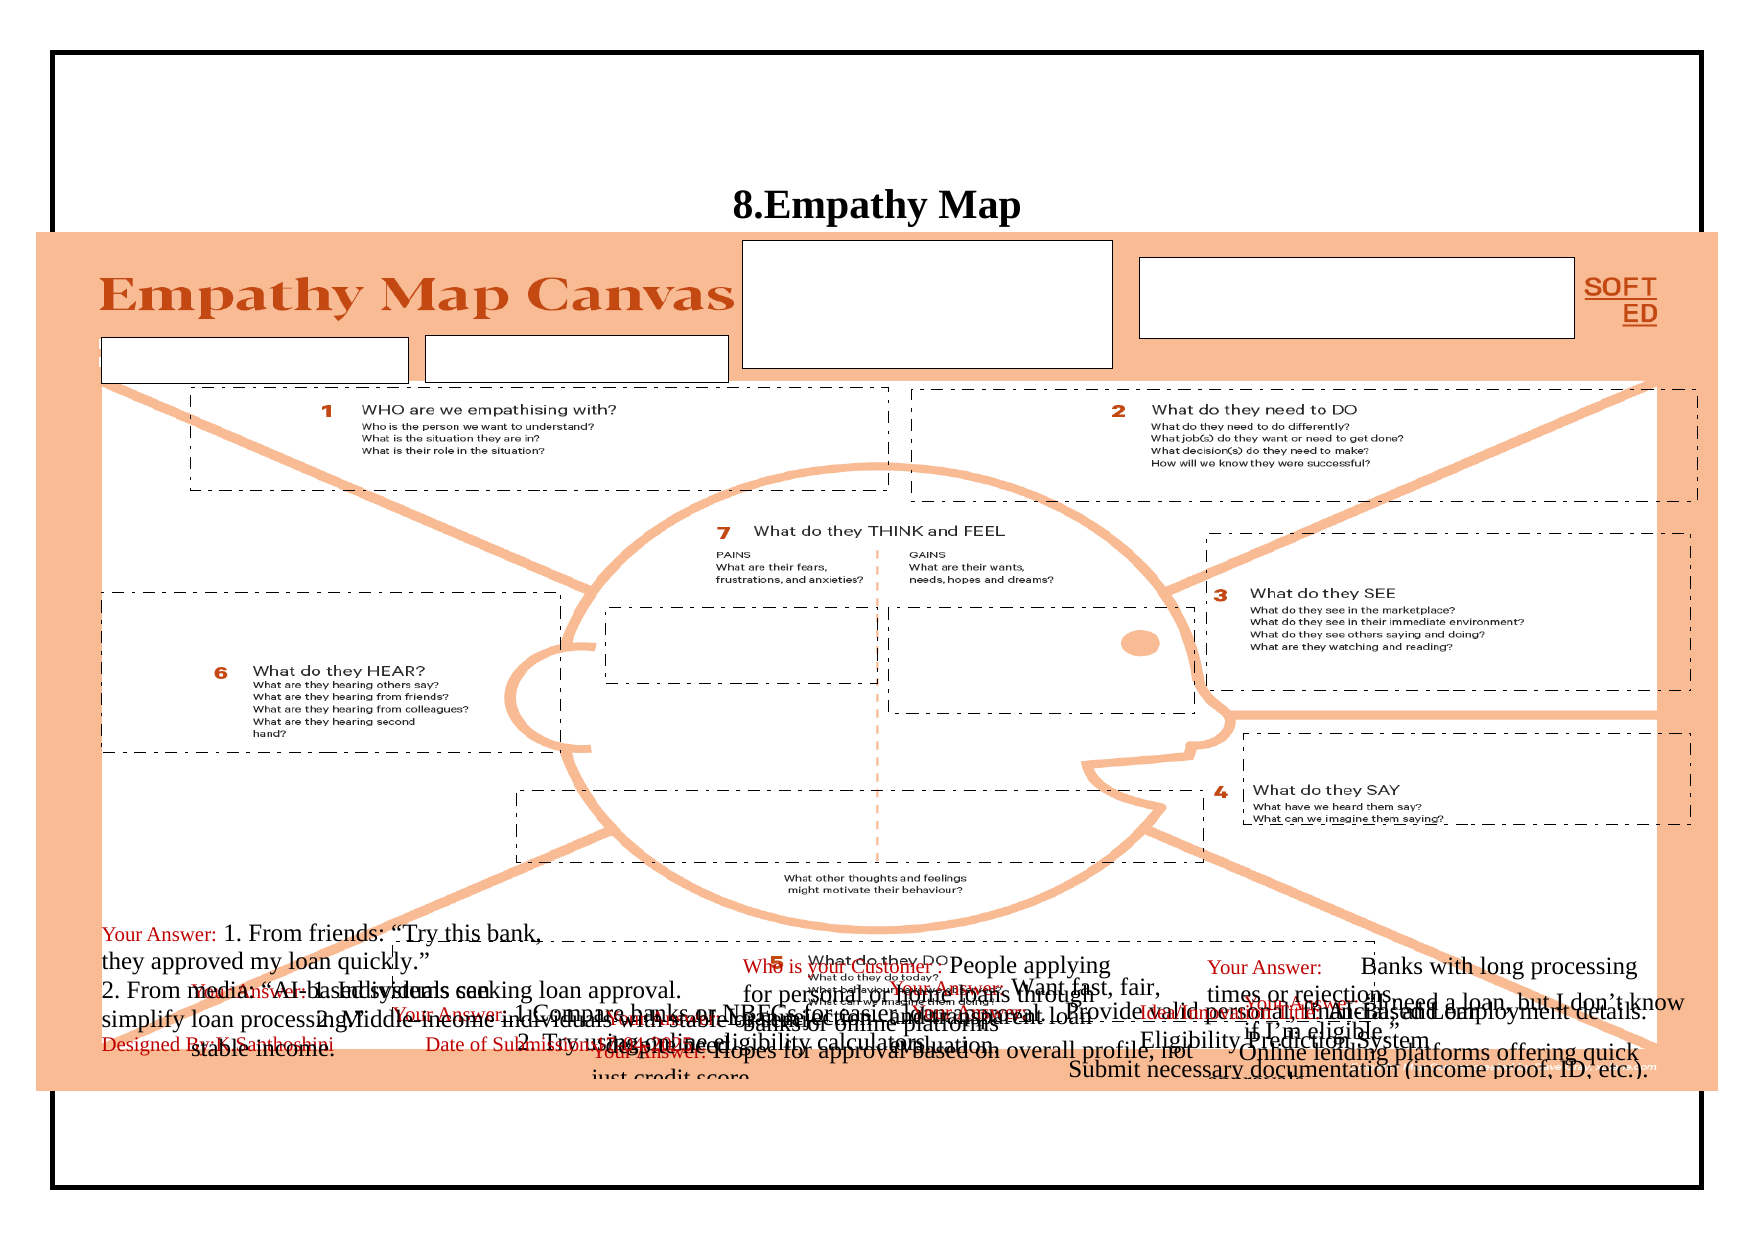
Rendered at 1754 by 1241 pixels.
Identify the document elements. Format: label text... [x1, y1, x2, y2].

picture [36, 232, 1718, 1091]
text 8.Empathy Map [150, 179, 1604, 227]
